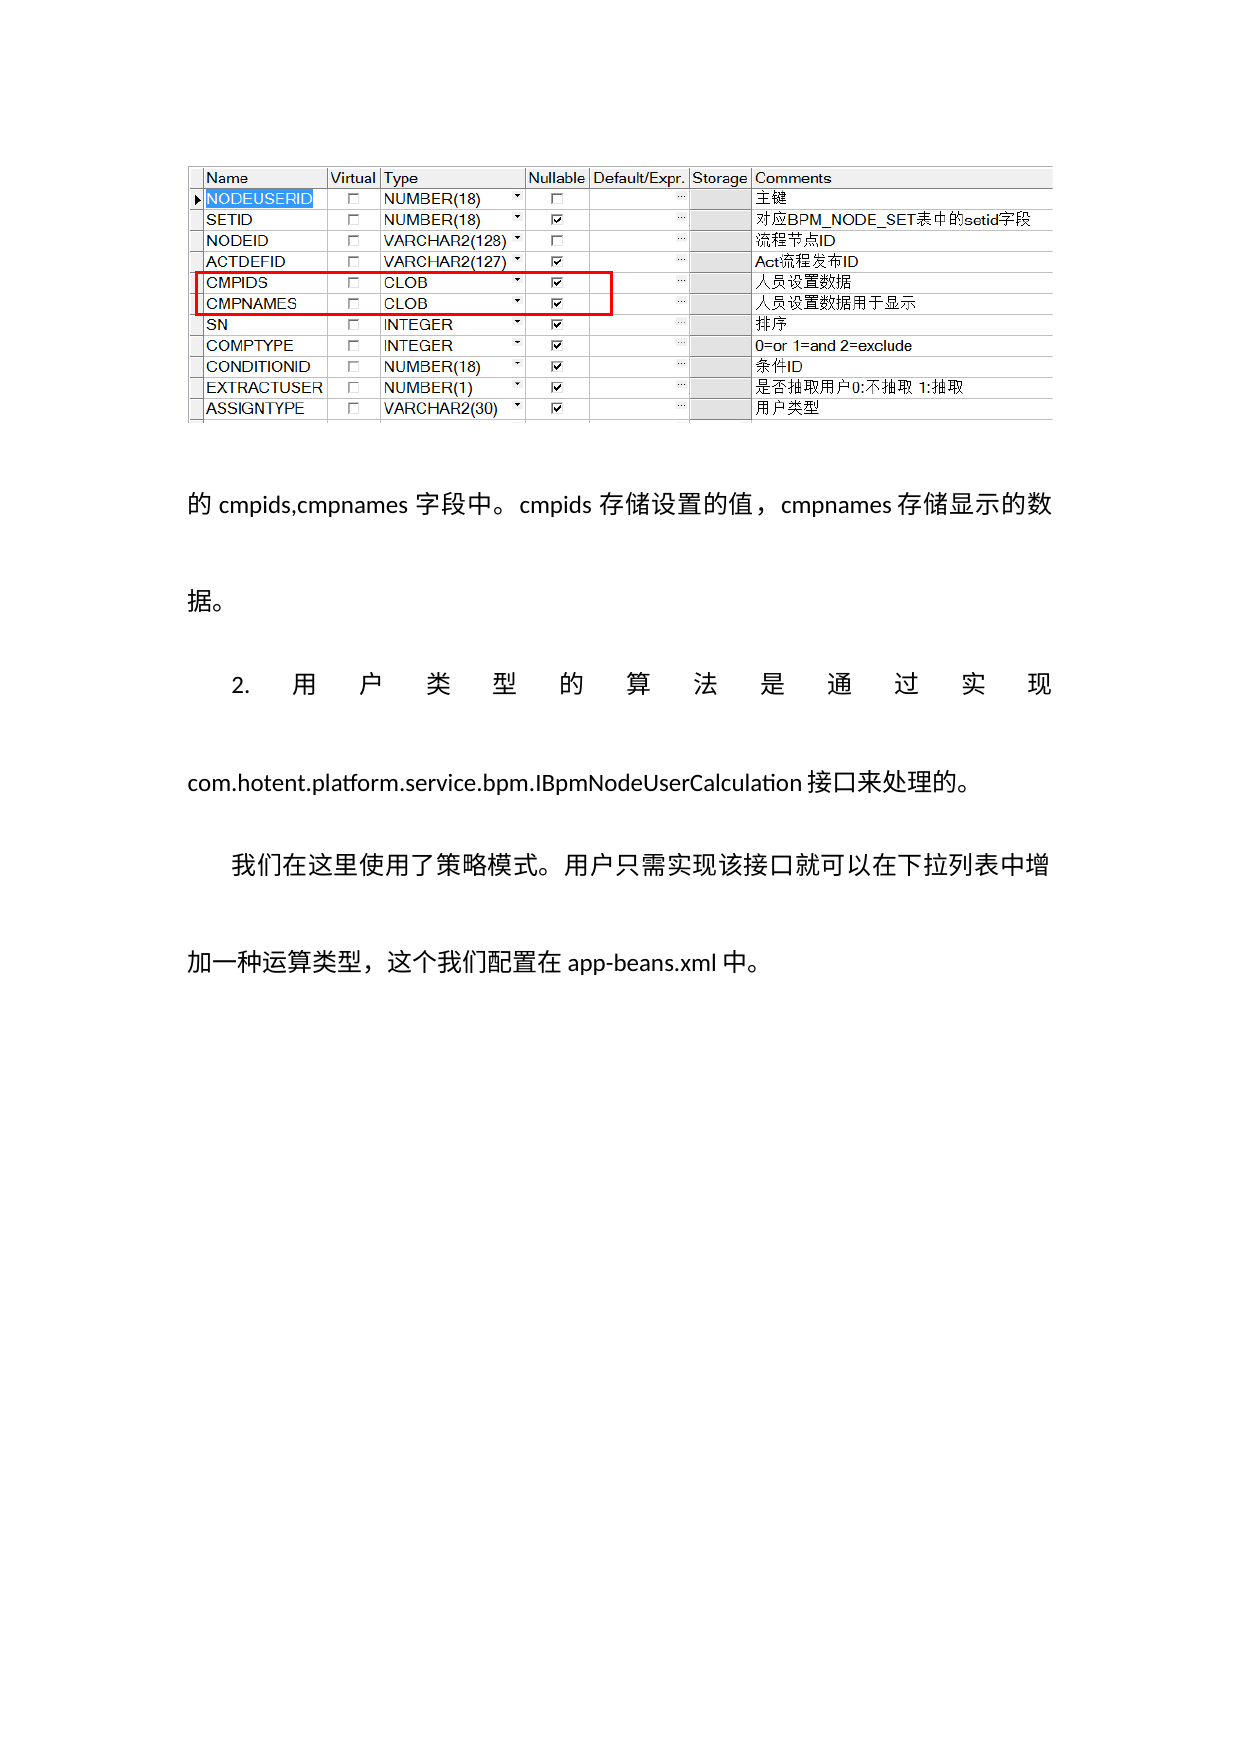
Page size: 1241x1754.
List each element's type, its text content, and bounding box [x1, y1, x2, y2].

text 的cmpids,cmpnames 字段中。cmpids 存储设置的值，cmpnames存储显示的数据。 [187, 470, 1053, 632]
text 我们在这里使用了策略模式。用户只需实现该接口就可以在下拉列表中增加一种运算类型，这个我们配置在app-beans.xml中。 [187, 831, 1053, 993]
picture [187, 162, 1053, 423]
text 2.用户类型的算法是通过实现com.hotent.platform.service.bpm.IBpmNodeUserCalculation接口来处理的。 [187, 650, 1053, 813]
